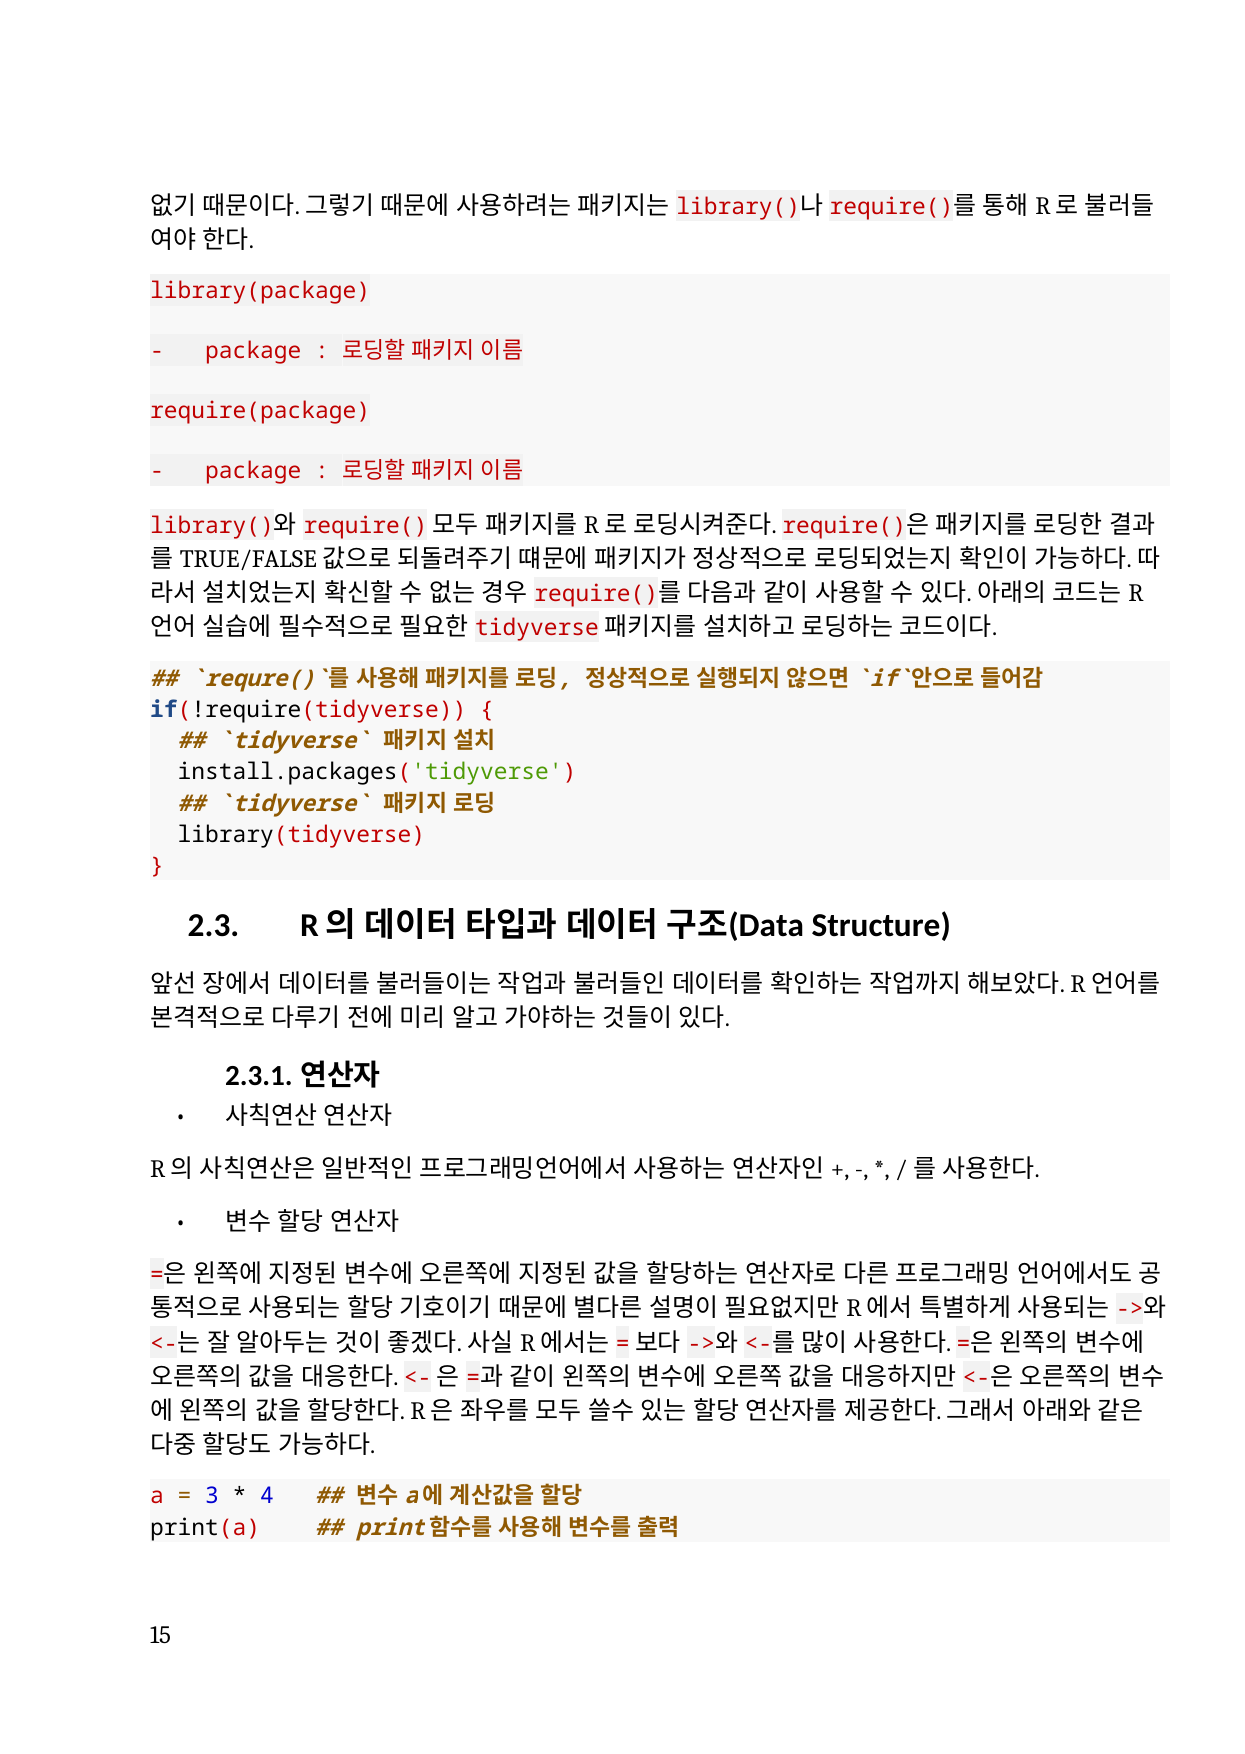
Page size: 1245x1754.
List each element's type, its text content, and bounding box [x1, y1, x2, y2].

text library()와 require() 모두 패키지를 R로 로딩시켜준다. require()은 패키지를 로딩한 결과를 TRUE/FALSE값으로 되돌려주기 떄문에 패키지가 정상적으로 로딩되었는지 확인이 가능하다. 따라서 설치었는지 확신할 수 없는 경우 require()를 다음과 같이 사용할 수 있다. 아래의 코드는 R 언어 실습에 필수적으로 필요한 tidyverse 패키지를 설치하고 로딩하는 코드이다. [150, 506, 1170, 643]
subtitle 연산자 [225, 1054, 1170, 1094]
text ## `requre()`를 사용해 패키지를 로딩, 정상적으로 실행되지 않으면 `if`안으로 들어감 if(!require(tidyverse)) { ## `tidyverse` 패키지 설치 install.packages('tidyverse') ## `tidyverse` 패키지 로딩 library(tidyverse) } [164, 661, 1170, 880]
text =은 왼쪽에 지정된 변수에 오른쪽에 지정된 값을 할당하는 연산자로 다른 프로그래밍 언어에서도 공통적으로 사용되는 할당 기호이기 때문에 별다른 설명이 필요없지만 R에서 특별하게 사용되는 ->와 <-는 잘 알아두는 것이 좋겠다. 사실 R에서는 = 보다 ->와 <-를 많이 사용한다. =은 왼쪽의 변수에 오른쪽의 값을 대응한다. <- 은 =과 같이 왼쪽의 변수에 오른쪽 값을 대응하지만 <-은 오른쪽의 변수에 왼쪽의 값을 할당한다. R은 좌우를 모두 쓸수 있는 할당 연산자를 제공한다. 그래서 아래와 같은 다중 할당도 가능하다. [150, 1256, 1170, 1460]
text a = 3 * 4 ## 변수 a에 계산값을 할당 print(a) ## print함수를 사용해 변수를 출력 [582, 1479, 1170, 1542]
text library(package) - package : 로딩할 패키지 이름 require(package) - package : 로딩할 패키지 이름 [150, 274, 1170, 486]
subtitle R의 데이터 타입과 데이터 구조(Data Structure) [187, 901, 1170, 946]
list 사칙연산 연산자 [175, 1098, 1170, 1132]
text 앞선 장에서 데이터를 불러들이는 작업과 불러들인 데이터를 확인하는 작업까지 해보았다. R 언어를 본격적으로 다루기 전에 미리 알고 가야하는 것들이 있다. [150, 965, 1170, 1033]
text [150, 187, 1170, 256]
text R의 사칙연산은 일반적인 프로그래밍언어에서 사용하는 연산자인 +, -, *, / 를 사용한다. [150, 1150, 1170, 1184]
list 변수 할당 연산자 [175, 1203, 1170, 1237]
